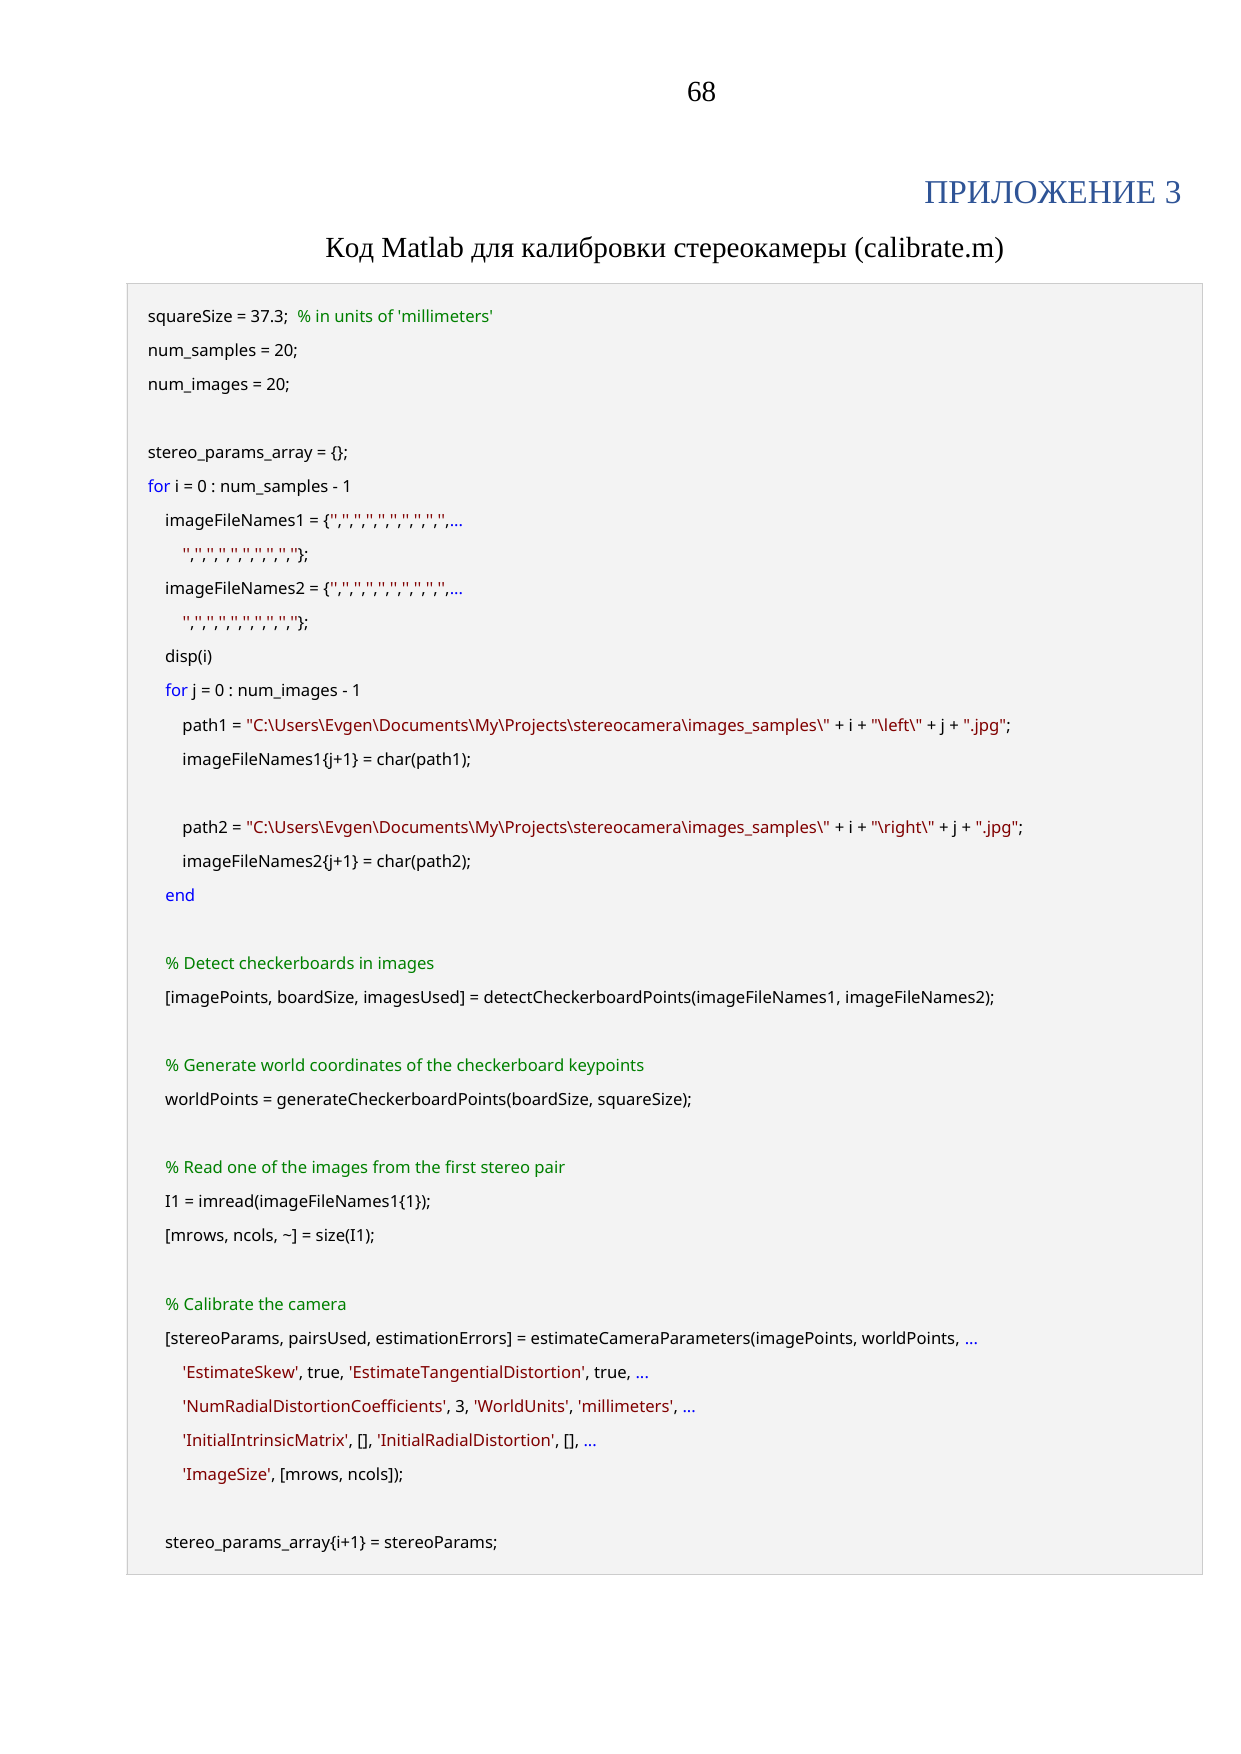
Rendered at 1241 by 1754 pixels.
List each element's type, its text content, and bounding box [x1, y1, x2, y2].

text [128, 284, 1202, 1574]
subtitle ПРИЛОЖЕНИЕ 3 [259, 173, 1181, 211]
text Код Matlab для калибровки стереокамеры (calibrate.m) [148, 230, 1181, 264]
